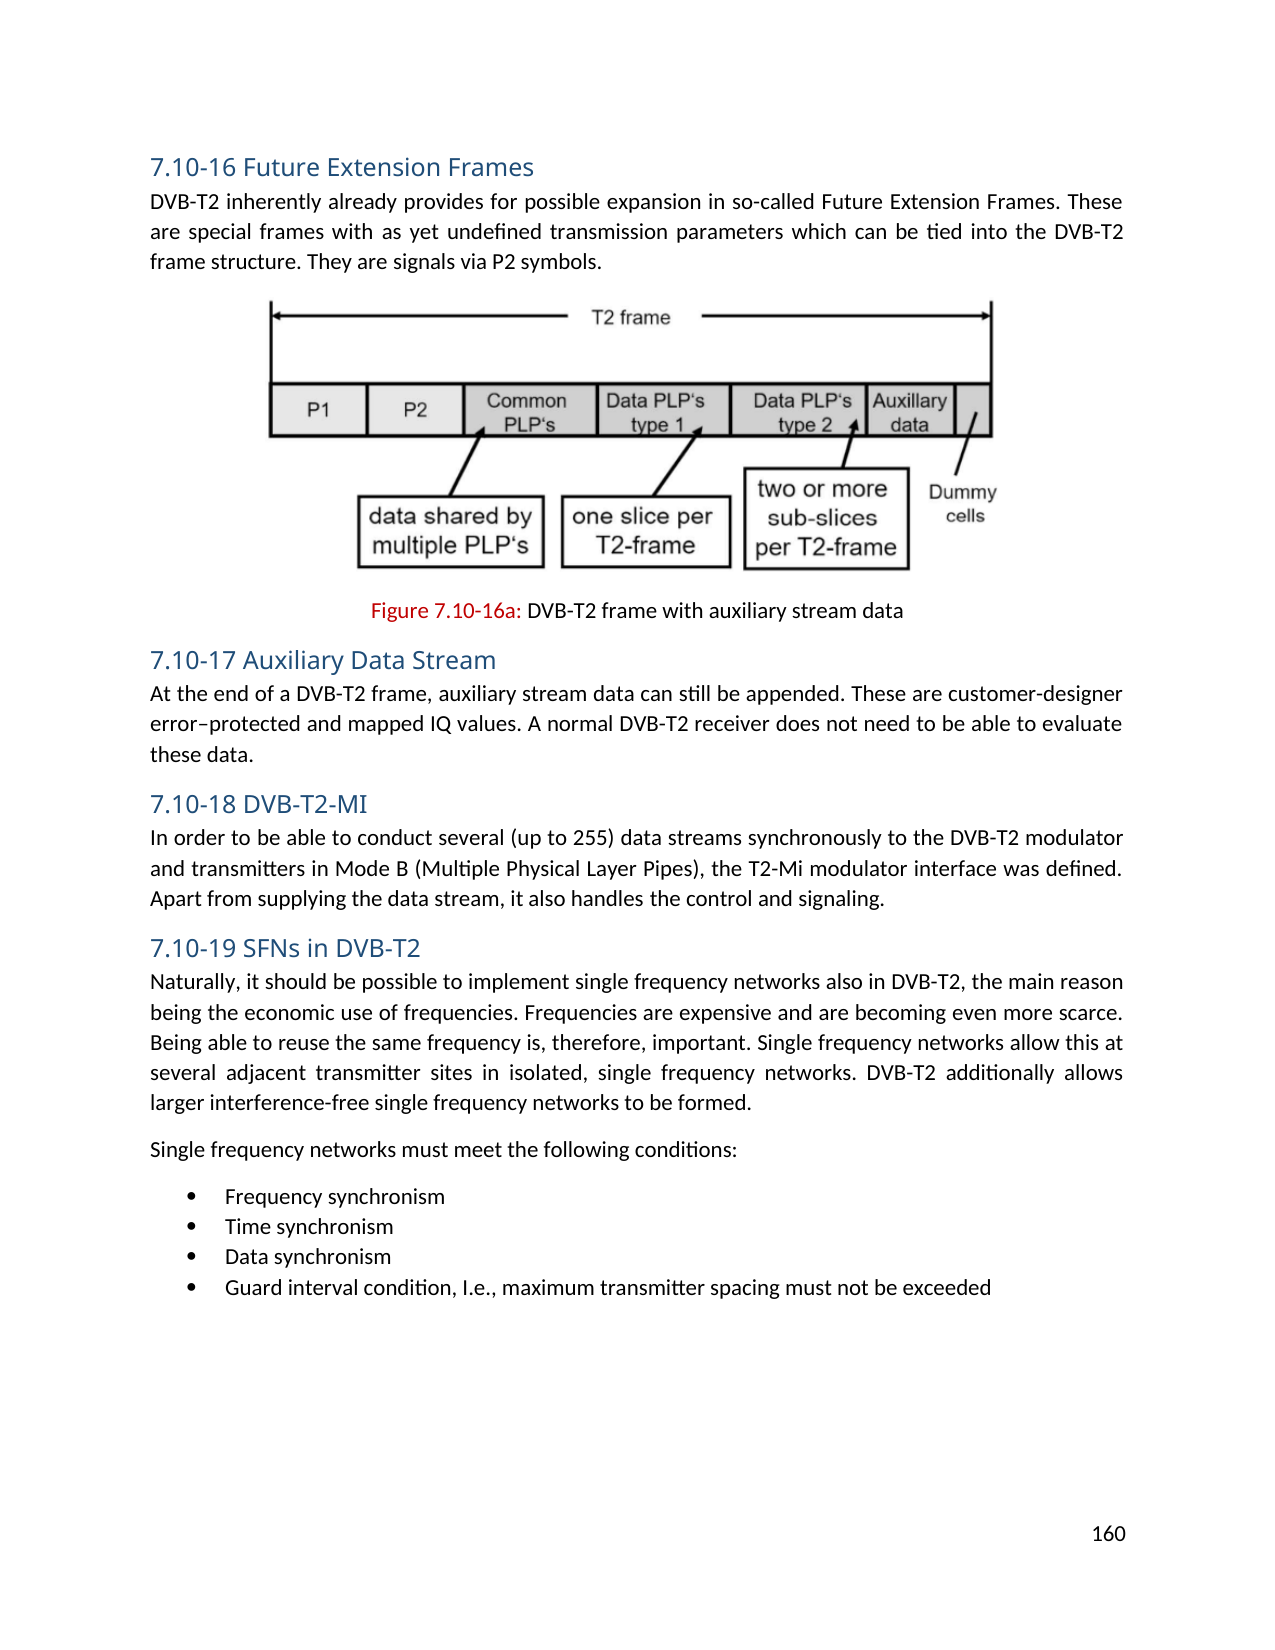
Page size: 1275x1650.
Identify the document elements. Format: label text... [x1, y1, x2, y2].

text Naturally, it should be possible to implement single frequency networks also in DVB-T2, the main reason being the economic use of frequencies. Frequencies are expensive and are becoming even more scarce. Being able to reuse the same frequency is, therefore, important. Single frequency networks allow this at several adjacent transmitter sites in isolated, single frequency networks. DVB-T2 additionally allows larger interference-free single frequency networks to be formed. [150, 967, 1125, 1116]
subtitle 7.10-19 SFNs in DVB-T2 [150, 931, 1125, 965]
text DVB-T2 inherently already provides for possible expansion in so-called Future Extension Frames. These are special frames with as yet undefined transmission parameters which can be tied into the DVB-T2 frame structure. They are signals via P2 symbols. [150, 187, 1125, 275]
list Guard interval condition, I.e., maximum transmitter spacing must not be exceeded [187, 1273, 1125, 1301]
list Frequency synchronism [187, 1182, 1125, 1210]
text Single frequency networks must meet the following conditions: [150, 1135, 1125, 1163]
subtitle 7.10-17 Auxiliary Data Stream [150, 643, 1125, 677]
text At the end of a DVB-T2 frame, auxiliary stream data can still be appended. These are customer-designer error–protected and mapped IQ values. A normal DVB-T2 receiver does not need to be able to evaluate these data. [150, 679, 1125, 768]
list Data synchronism [187, 1242, 1125, 1271]
subtitle 7.10-18 DVB-T2-MI [150, 787, 1125, 821]
text In order to be able to conduct several (up to 255) data streams synchronously to the DVB-T2 modulator and transmitters in Mode B (Multiple Physical Layer Pipes), the T2-Mi modulator interface was defined. Apart from supplying the data stream, it also handles the control and signaling. [150, 823, 1125, 912]
text Figure 7.10-16a: DVB-T2 frame with auxiliary stream data [150, 596, 1125, 624]
subtitle 7.10-16 Future Extension Frames [150, 150, 1125, 184]
list Time synchronism [187, 1212, 1125, 1240]
